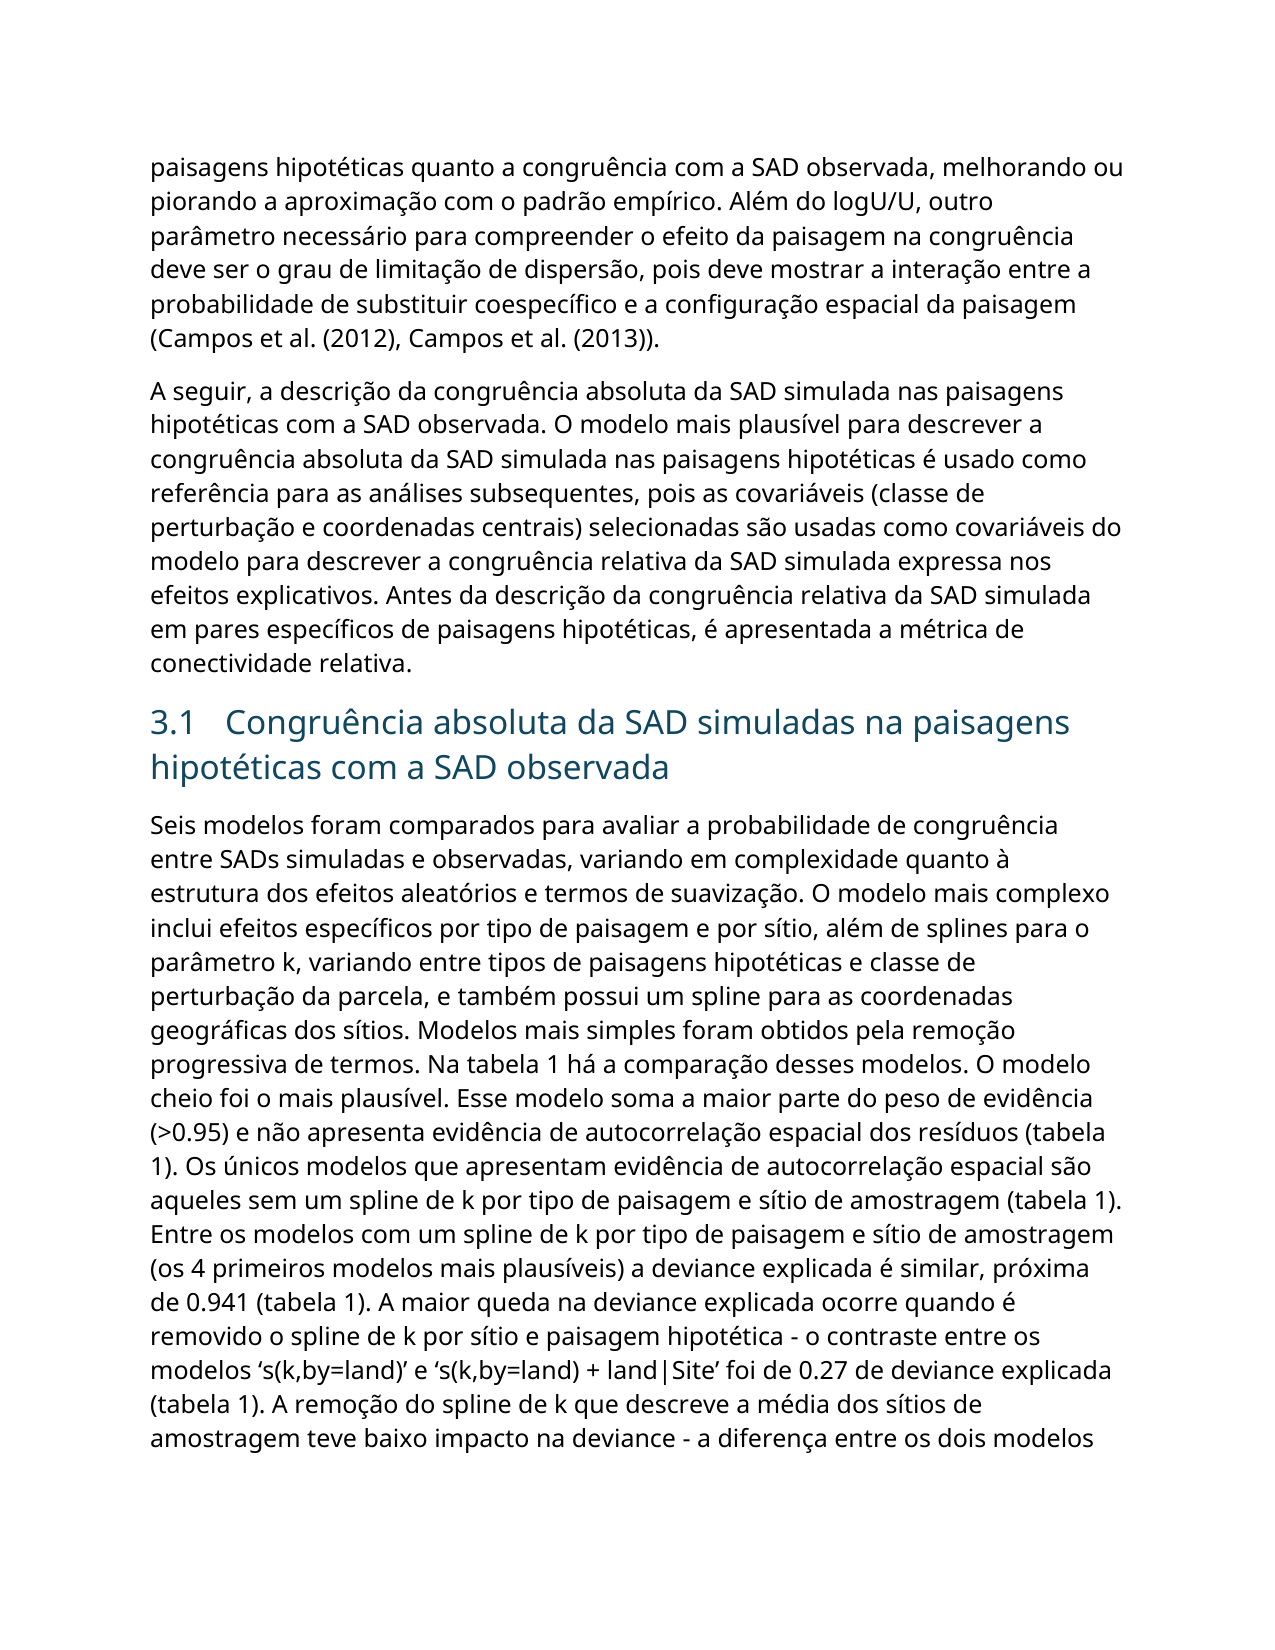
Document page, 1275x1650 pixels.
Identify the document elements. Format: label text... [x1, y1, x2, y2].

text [150, 150, 1125, 354]
text A seguir, a descrição da congruência absoluta da SAD simulada nas paisagens hipotéticas com a SAD observada. O modelo mais plausível para descrever a congruência absoluta da SAD simulada nas paisagens hipotéticas é usado como referência para as análises subsequentes, pois as covariáveis (classe de perturbação e coordenadas centrais) selecionadas são usadas como covariáveis do modelo para descrever a congruência relativa da SAD simulada expressa nos efeitos explicativos. Antes da descrição da congruência relativa da SAD simulada em pares específicos de paisagens hipotéticas, é apresentada a métrica de conectividade relativa. [150, 373, 1125, 680]
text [150, 808, 1125, 1455]
subtitle 3.1 Congruência absoluta da SAD simuladas na paisagens hipotéticas com a SAD observada [150, 698, 1125, 789]
